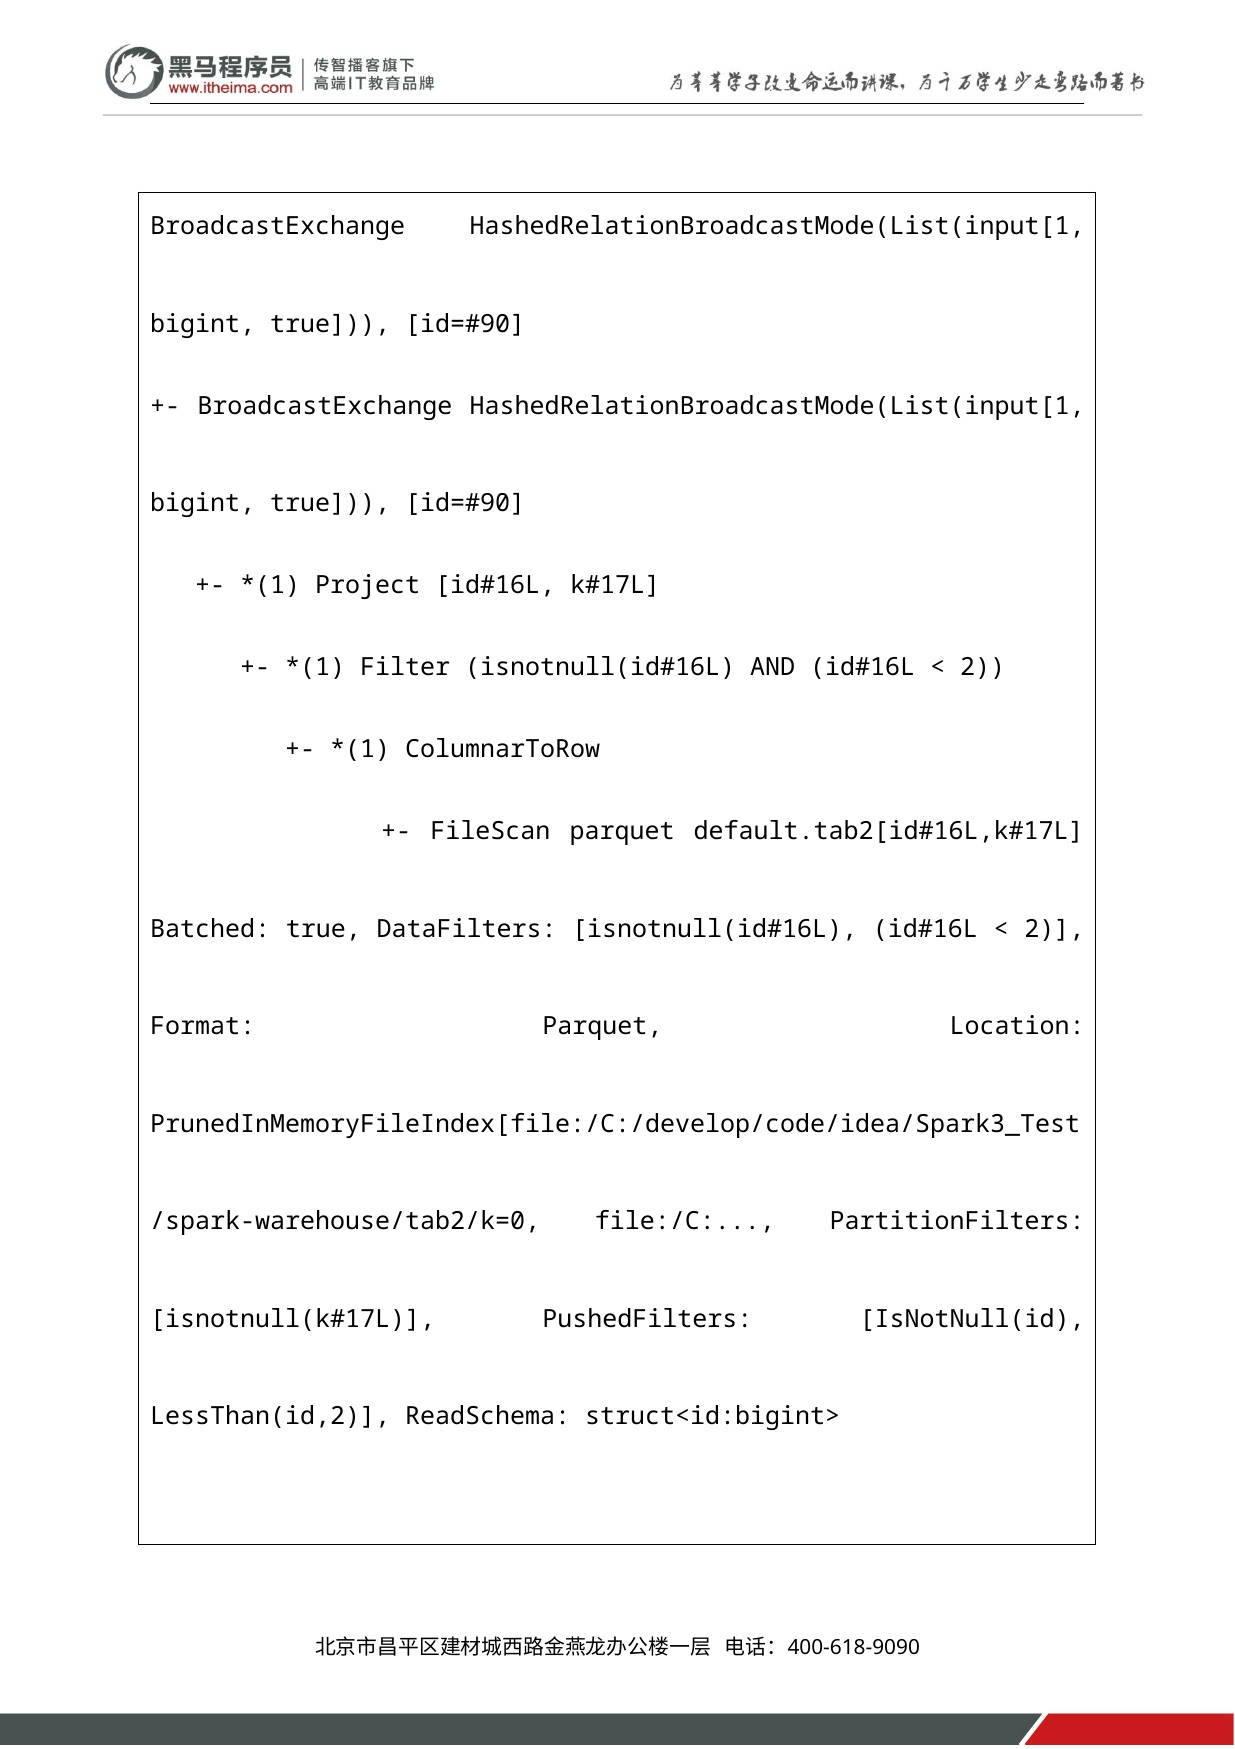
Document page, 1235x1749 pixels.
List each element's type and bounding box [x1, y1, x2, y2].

table_header [139, 193, 1095, 1544]
picture [0, 0, 1235, 123]
picture [0, 1654, 1234, 1745]
